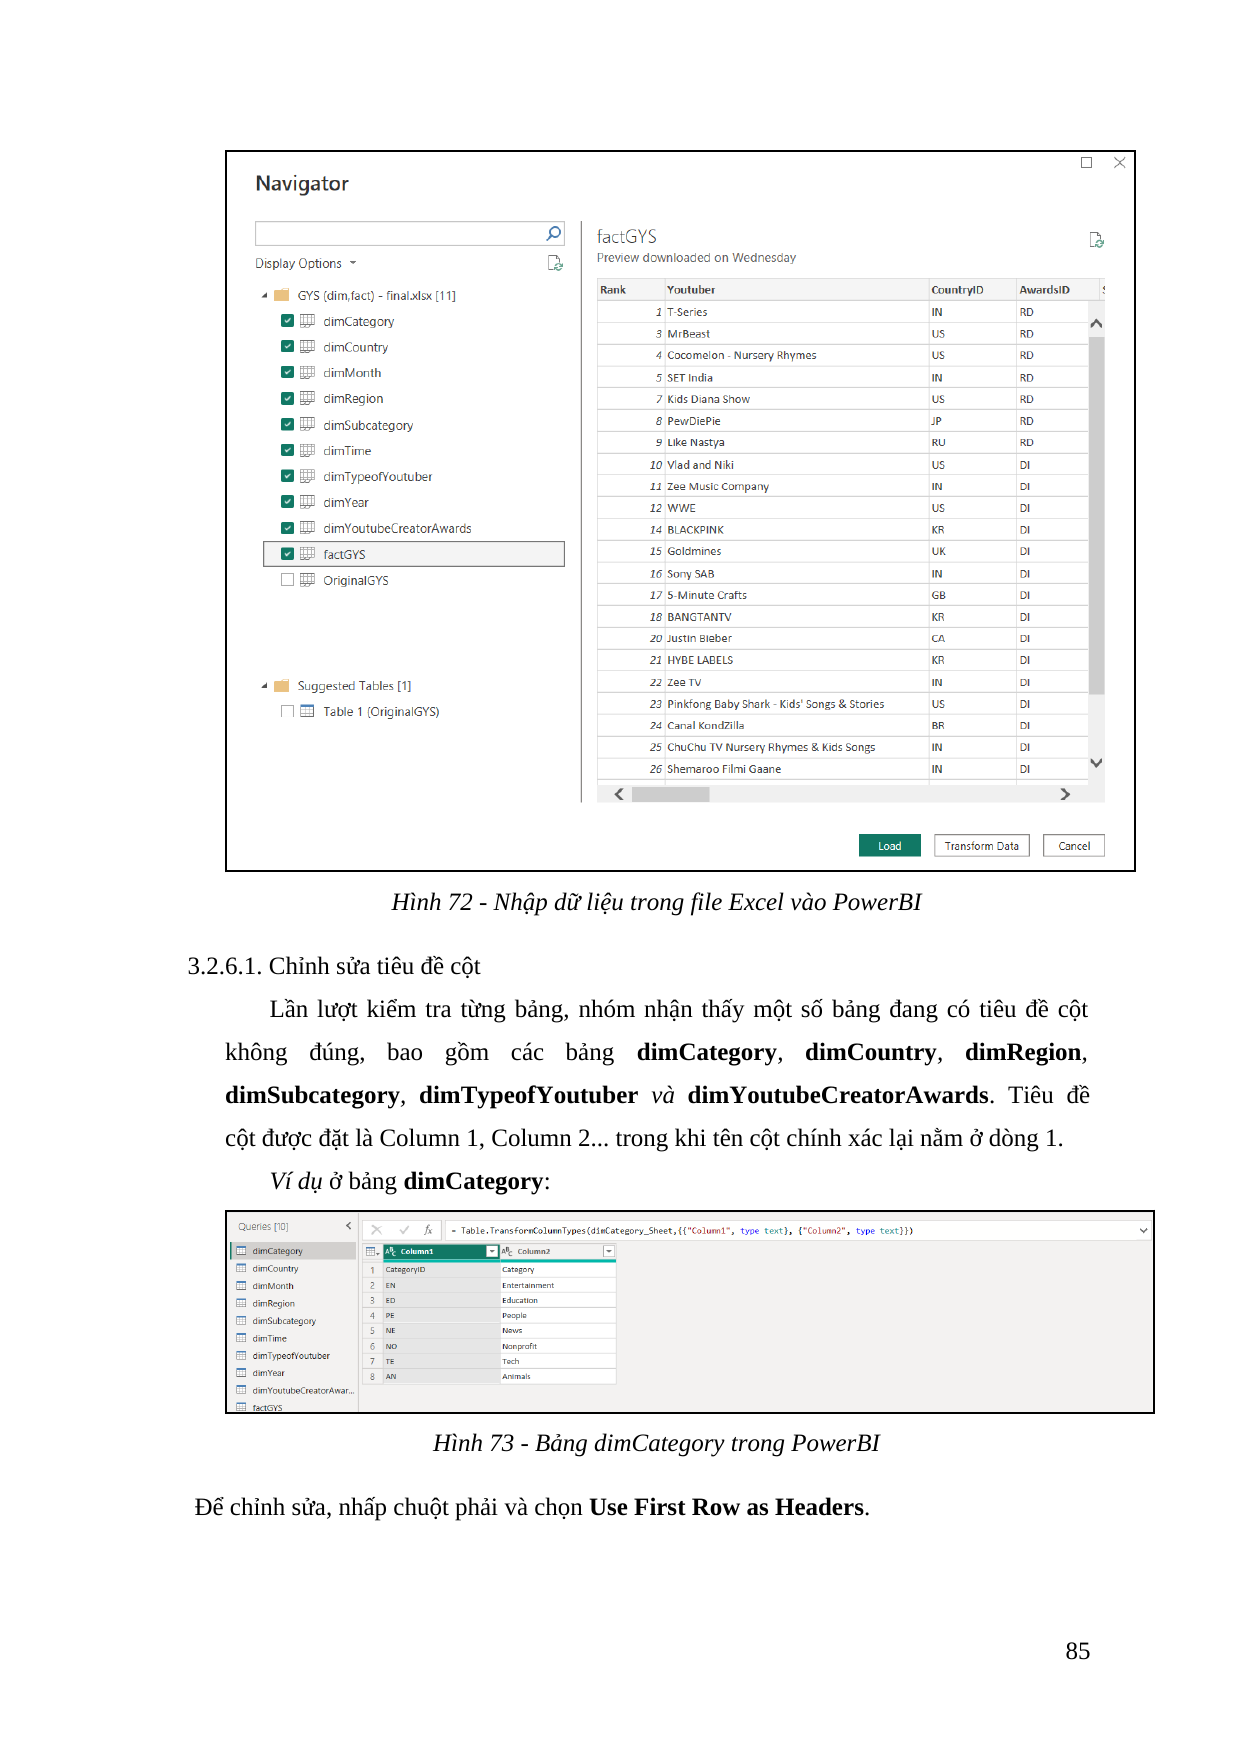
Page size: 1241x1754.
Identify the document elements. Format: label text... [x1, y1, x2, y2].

text Để chỉnh sửa, nhấp chuột phải và chọn Use First Row as Headers. [194, 1492, 1090, 1521]
text Ví dụ ở bảng dimCategory: [225, 1166, 1090, 1195]
text Hình 72 - Nhập dữ liệu trong file Excel vào PowerBI [225, 887, 1090, 916]
picture [227, 1212, 1153, 1412]
picture [227, 152, 1134, 870]
text Lần lượt kiểm tra từng bảng, nhóm nhận thấy một số bảng đang có tiêu đề cột không đúng, bao gồm các bảng dimCategory, dimCountry, dimRegion, dimSubcategory, dimTypeofYoutuber và dimYoutubeCreatorAwards. Tiêu đề cột được đặt là Column 1, Column 2... trong khi tên cột chính xác lại nằm ở dòng 1. [225, 994, 1090, 1152]
subtitle 3.2.6.1. Chỉnh sửa tiêu đề cột [187, 951, 1090, 979]
text Hình 73 - Bảng dimCategory trong PowerBI [225, 1428, 1090, 1457]
